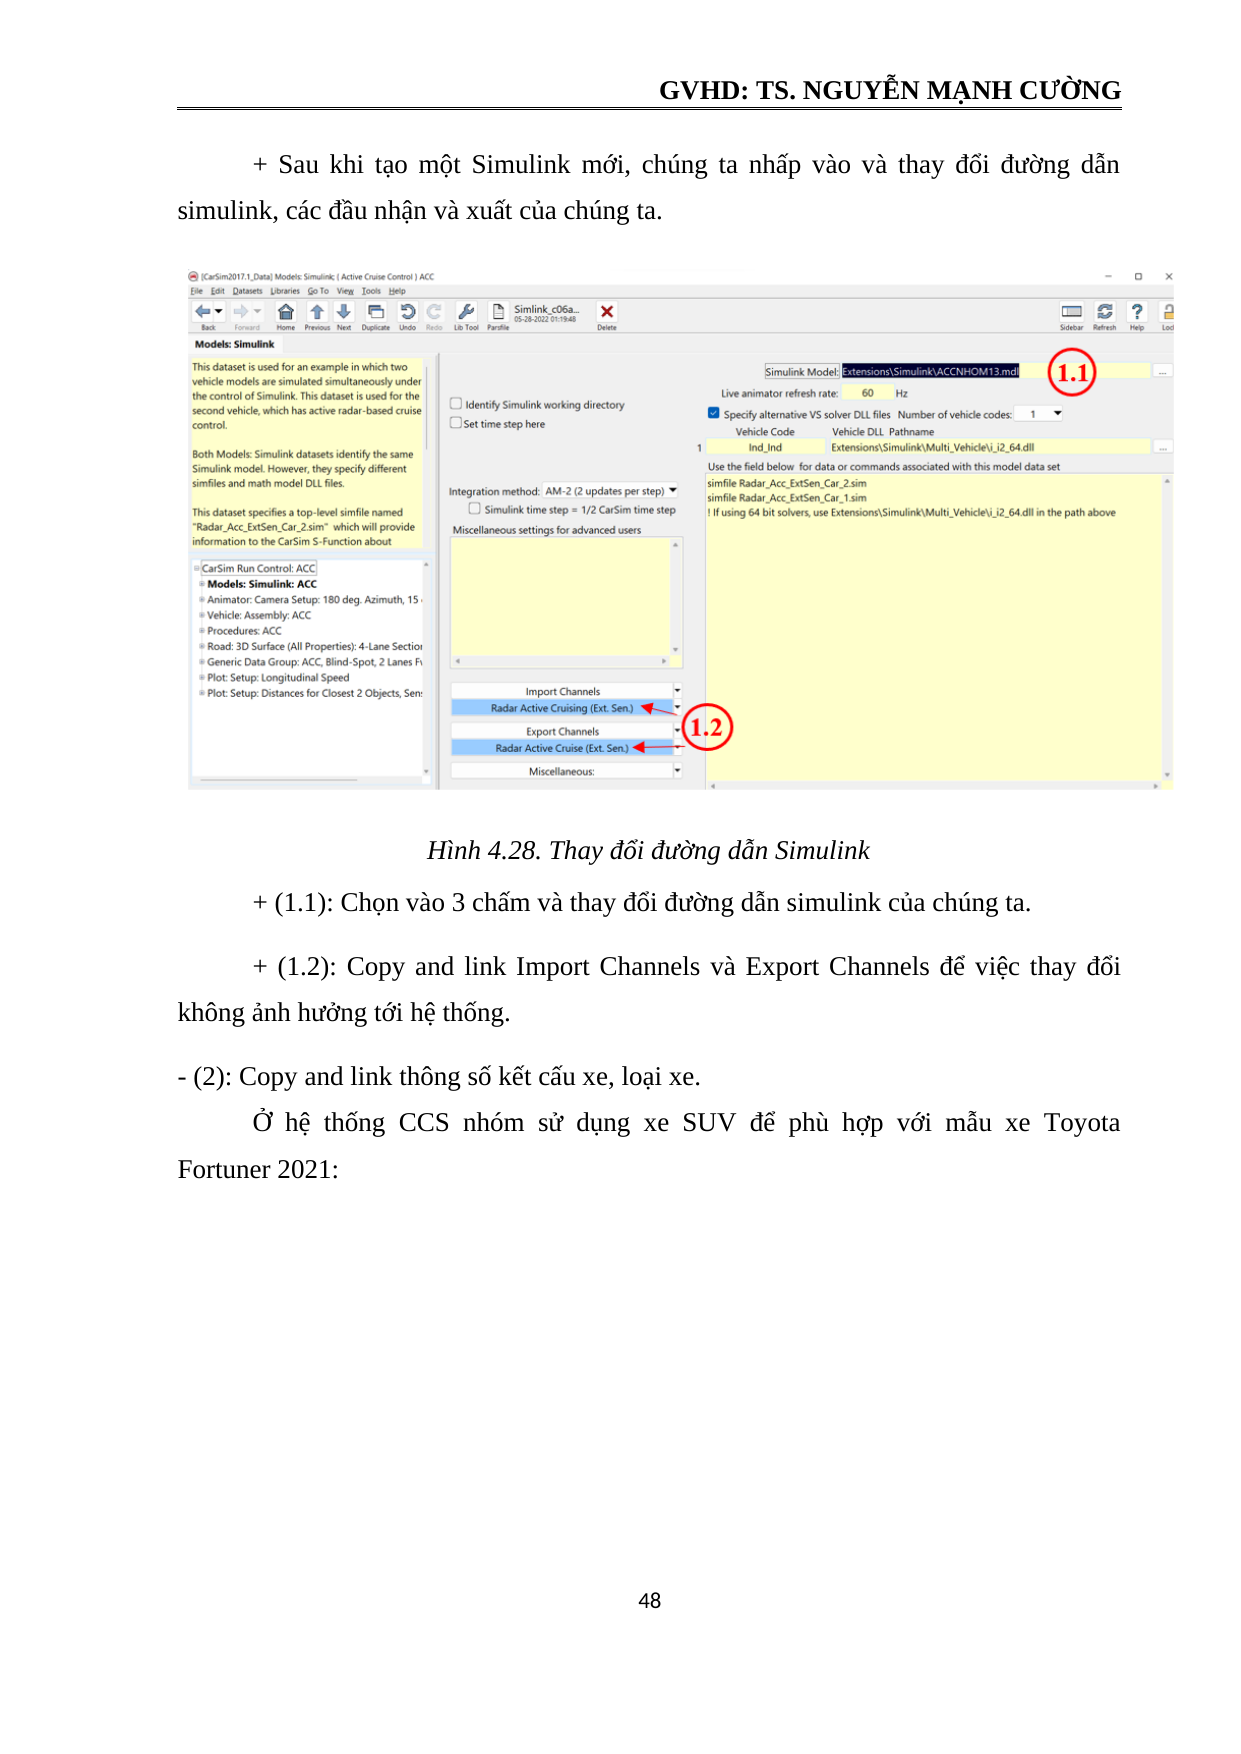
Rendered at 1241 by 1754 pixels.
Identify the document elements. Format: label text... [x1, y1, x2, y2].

text + Sau khi tạo một Simulink mới, chúng ta nhấp vào và thay đổi đường dẫn simulink, các đầu nhận và xuất của chúng ta. [177, 148, 1122, 226]
picture [177, 257, 1187, 807]
text Hình 4.28. Thay đổi đường dẫn Simulink [295, 834, 1004, 866]
text - (2): Copy and link thông số kết cấu xe, loại xe. [177, 1060, 1122, 1091]
text + (1.1): Chọn vào 3 chấm và thay đổi đường dẫn simulink của chúng ta. [177, 886, 1122, 918]
text + (1.2): Copy and link Import Channels và Export Channels để việc thay đổi không ảnh hưởng tới hệ thống. [177, 950, 1122, 1028]
text Ở hệ thống CCS nhóm sử dụng xe SUV để phù hợp với mẫu xe Toyota Fortuner 2021: [177, 1106, 1122, 1184]
